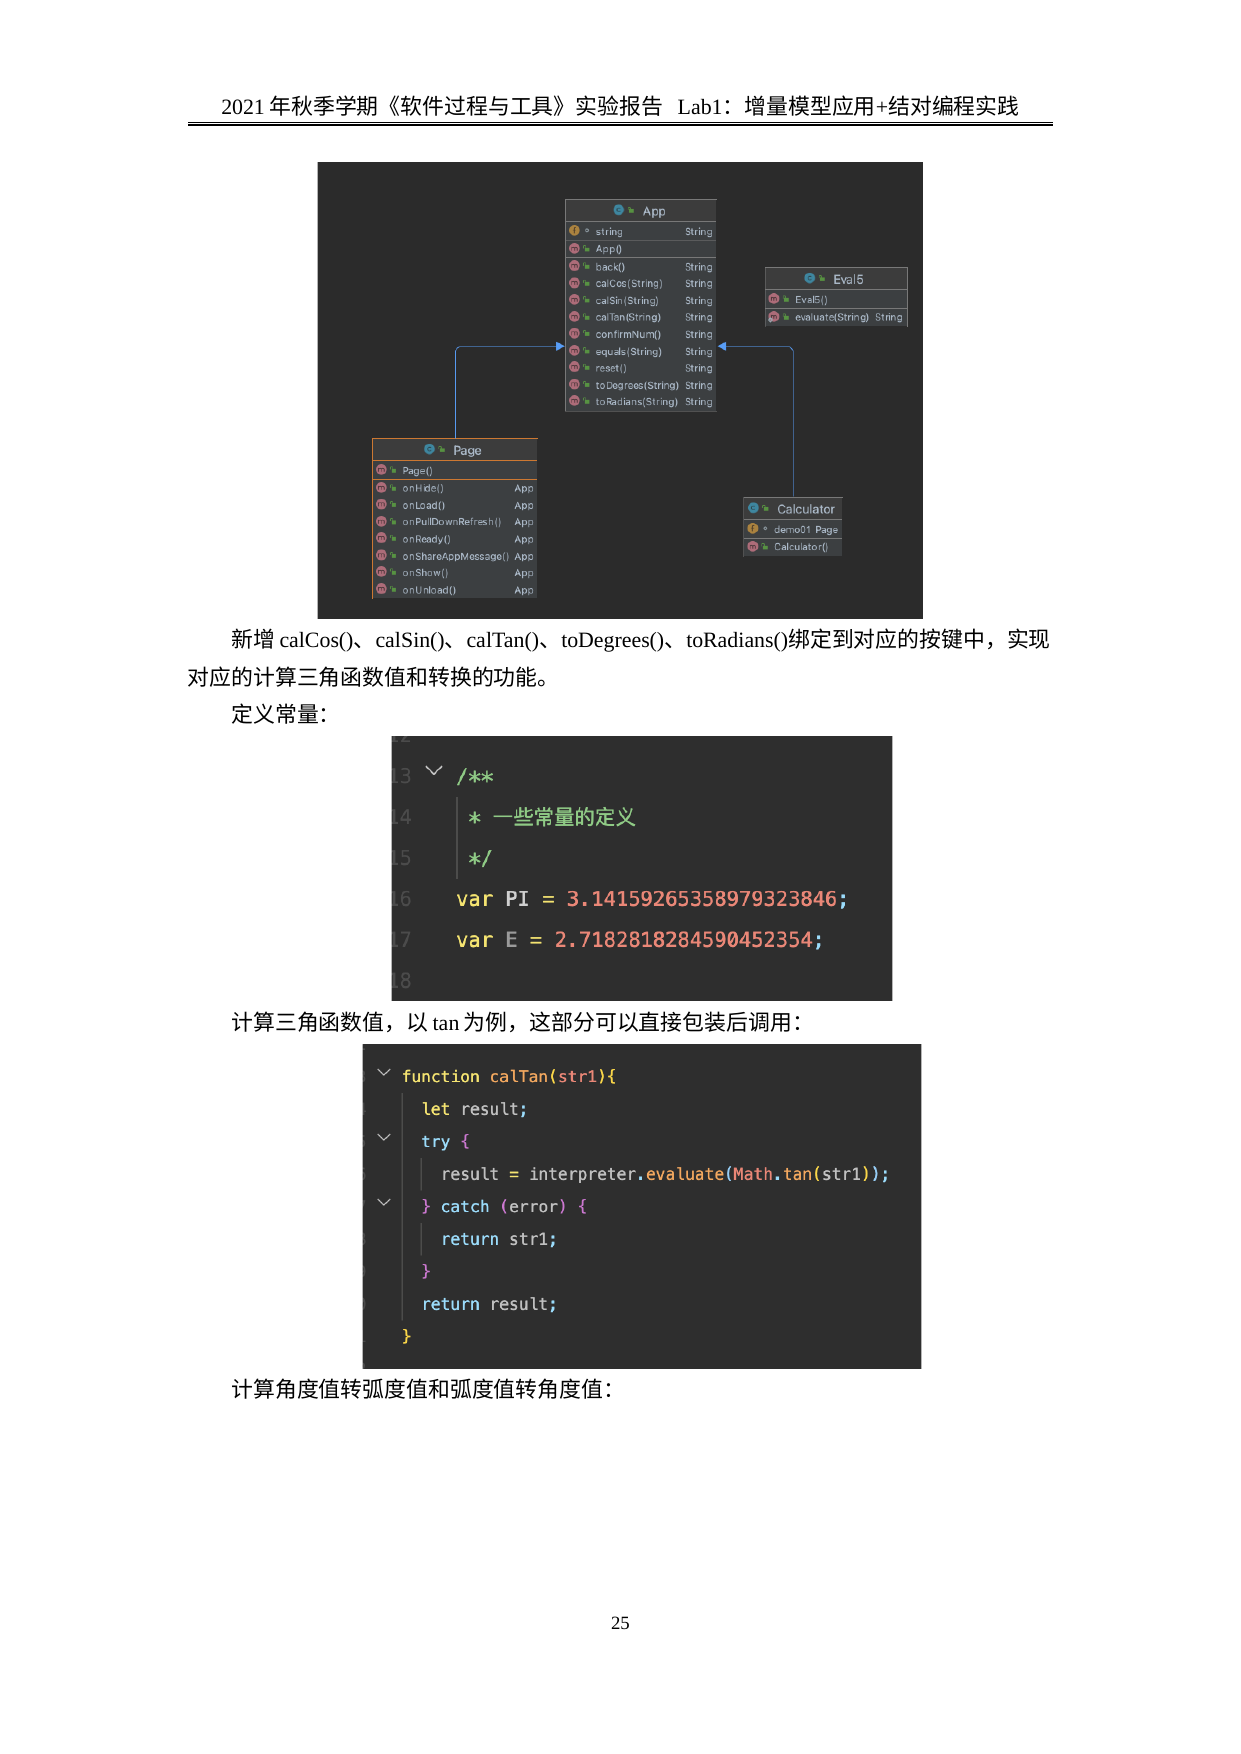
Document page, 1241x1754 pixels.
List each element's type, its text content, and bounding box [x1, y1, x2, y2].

list 计算角度值转弧度值和弧度值转角度值： [187, 1374, 1053, 1404]
list 计算三角函数值，以tan为例，这部分可以直接包装后调用： [187, 1007, 1053, 1037]
picture [391, 736, 893, 1001]
list 新增calCos()、calSin()、calTan()、toDegrees()、toRadians()绑定到对应的按键中，实现对应的计算三角函数值和转换的功能。 [187, 624, 1053, 691]
picture [317, 162, 923, 619]
picture [362, 1044, 922, 1369]
list 定义常量： [187, 699, 1053, 729]
